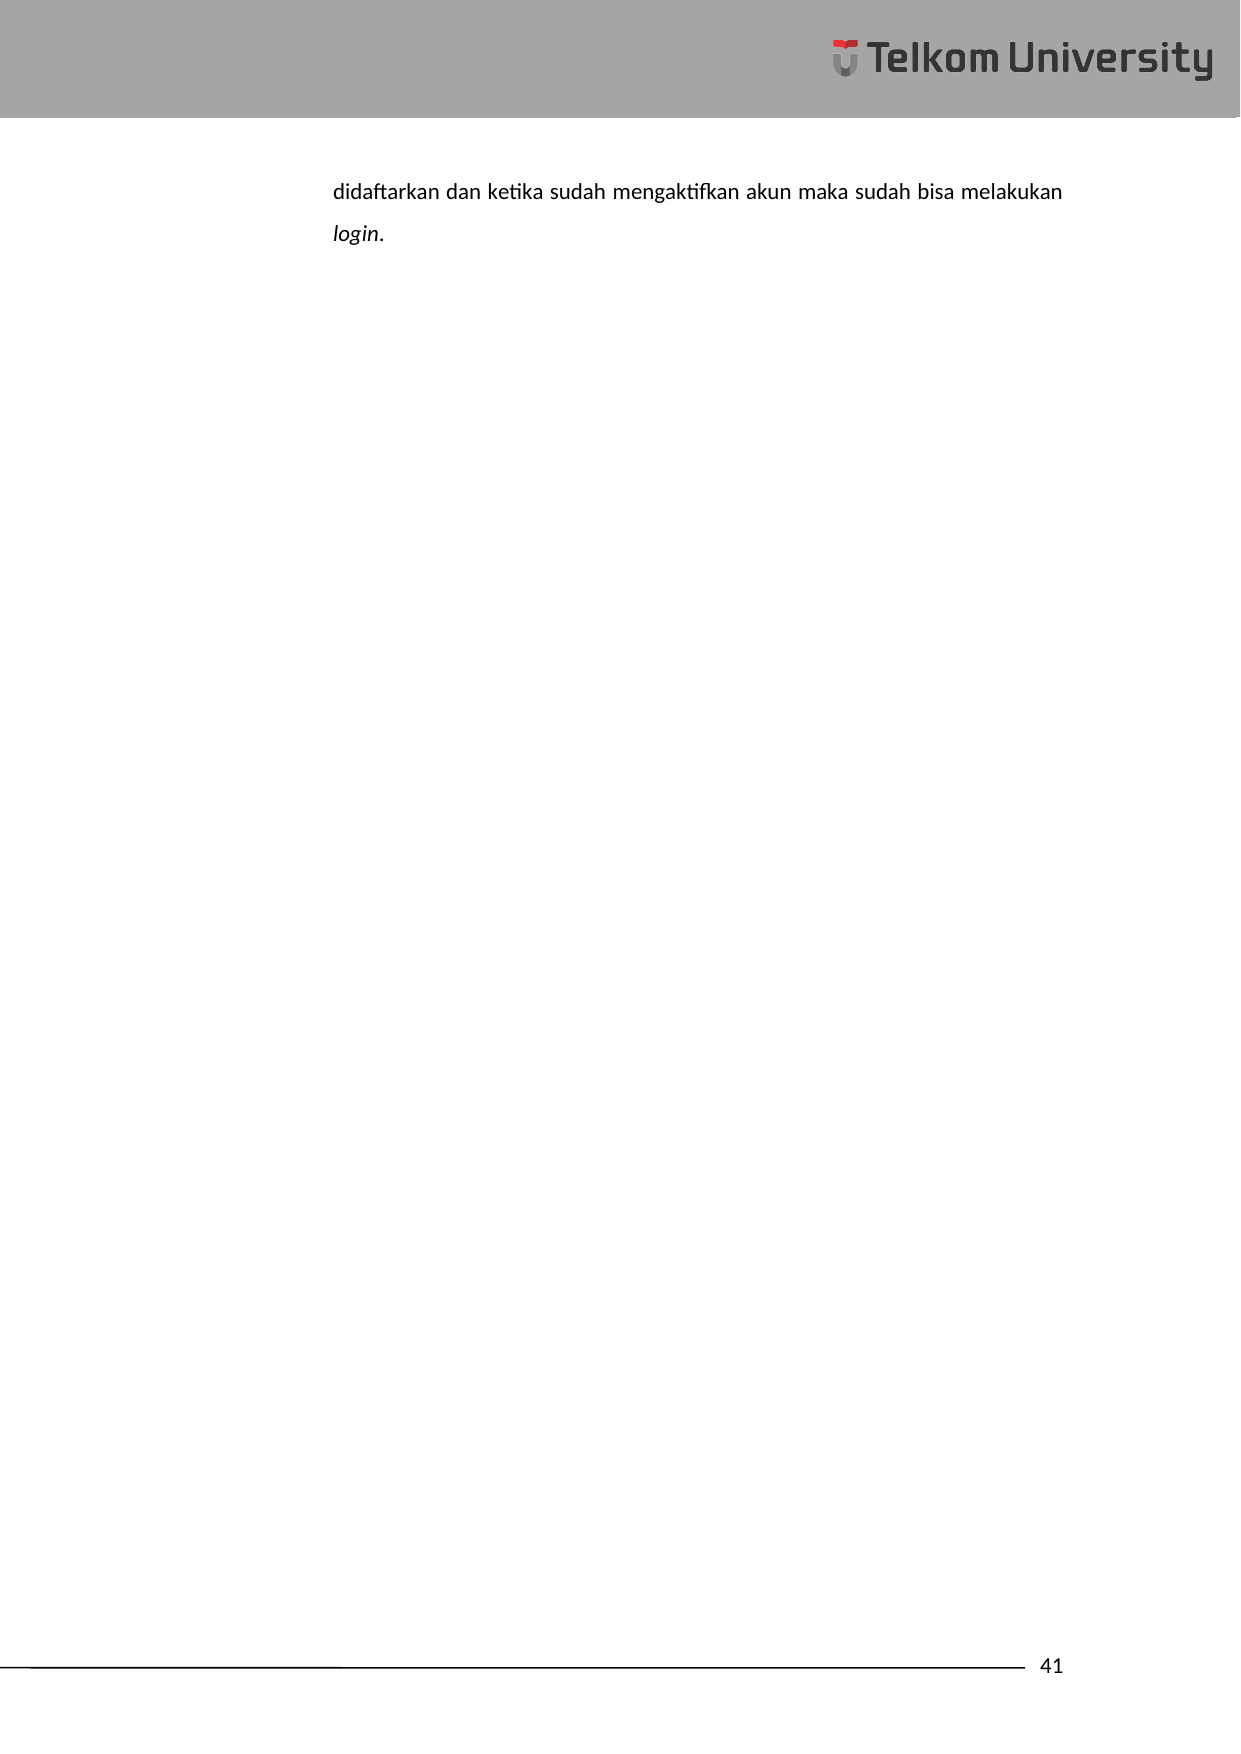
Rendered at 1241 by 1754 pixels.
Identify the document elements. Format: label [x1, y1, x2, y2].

picture [833, 40, 1213, 81]
text [333, 177, 1063, 247]
